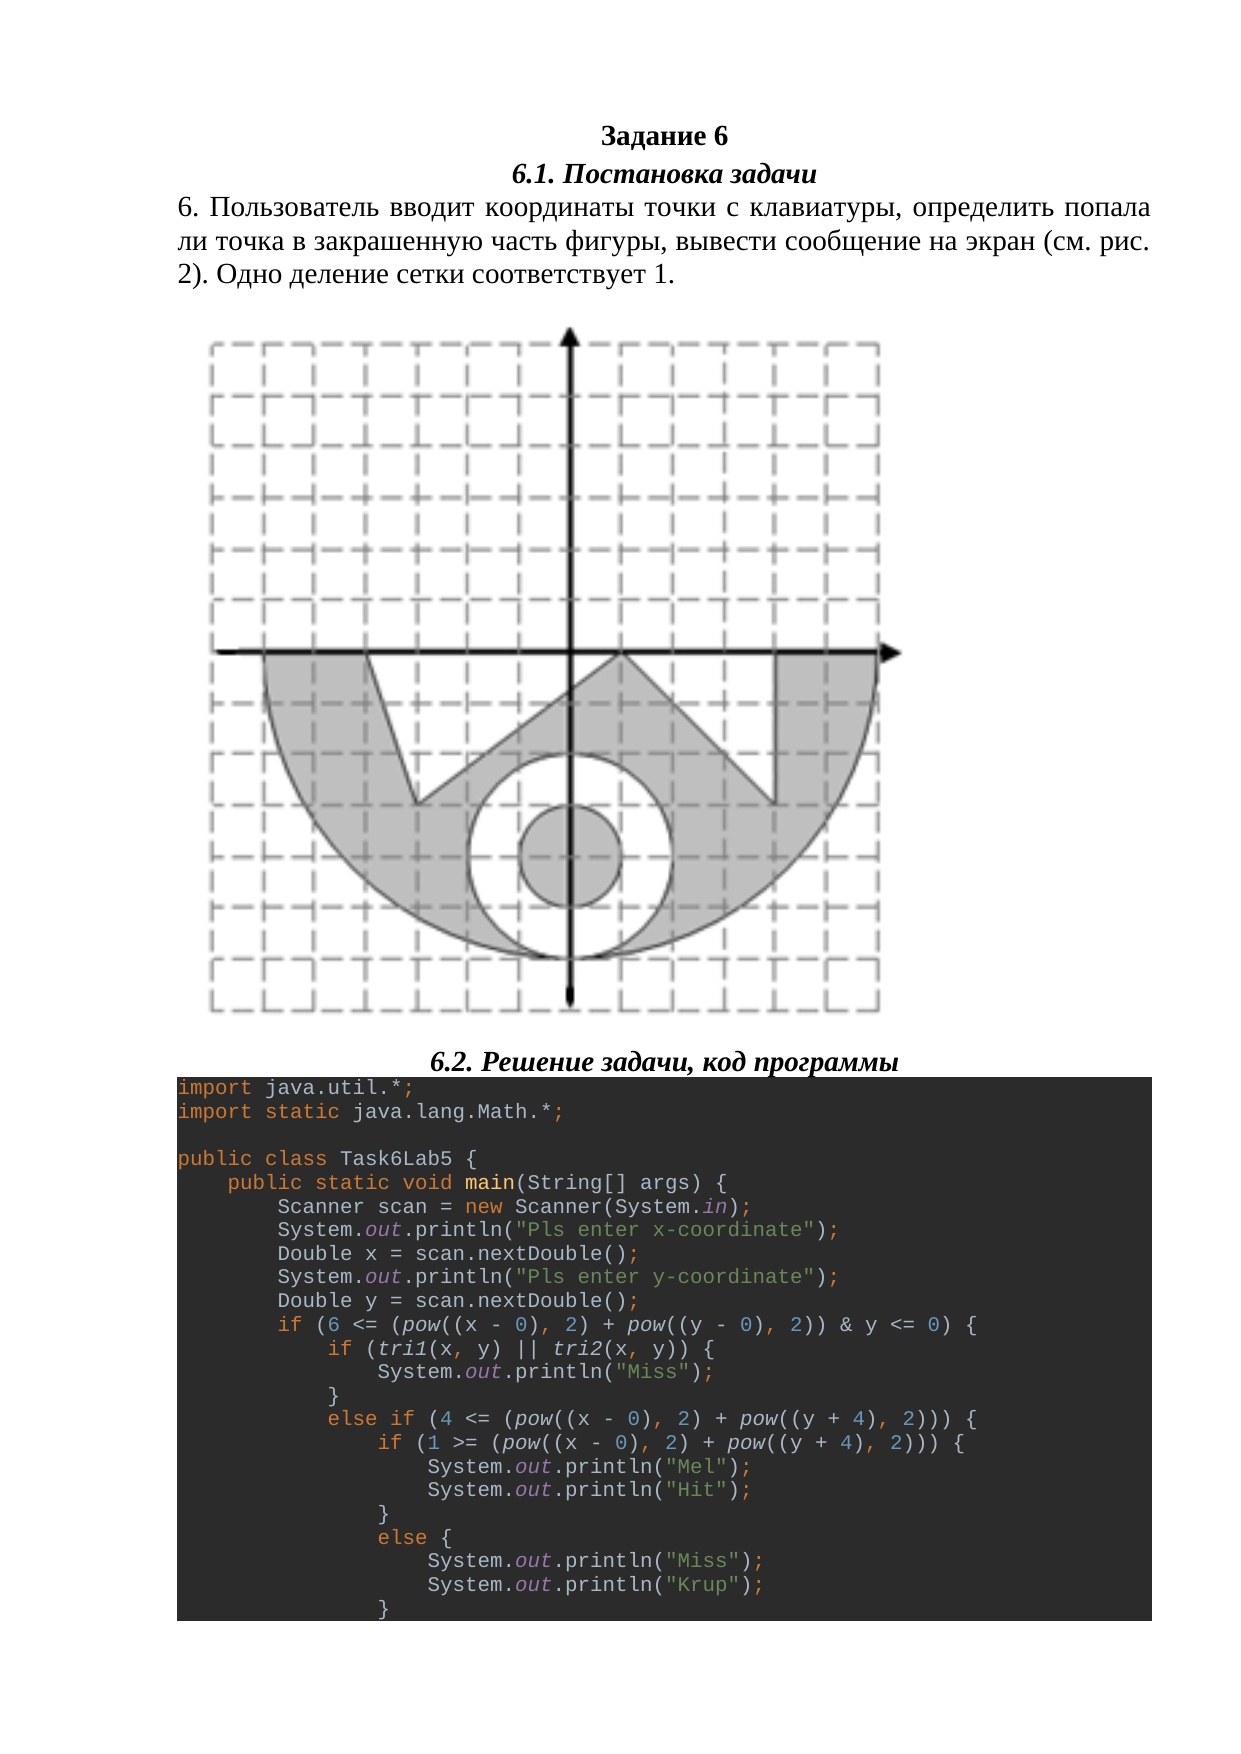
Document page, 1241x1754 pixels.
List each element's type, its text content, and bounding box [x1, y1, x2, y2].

subtitle Задание 6 [177, 118, 1152, 152]
text 6. Пользователь вводит координаты точки с клавиатуры, определить попала ли точка в закрашенную часть фигуры, вывести сообщение на экран (см. рис. 2). Одно деление сетки соответствует 1. [177, 189, 1152, 290]
subtitle 6.2. Решение задачи, код программы [177, 1044, 1152, 1077]
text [177, 1077, 1152, 1621]
picture [177, 323, 915, 1040]
subtitle 6.1. Постановка задачи [177, 156, 1152, 189]
